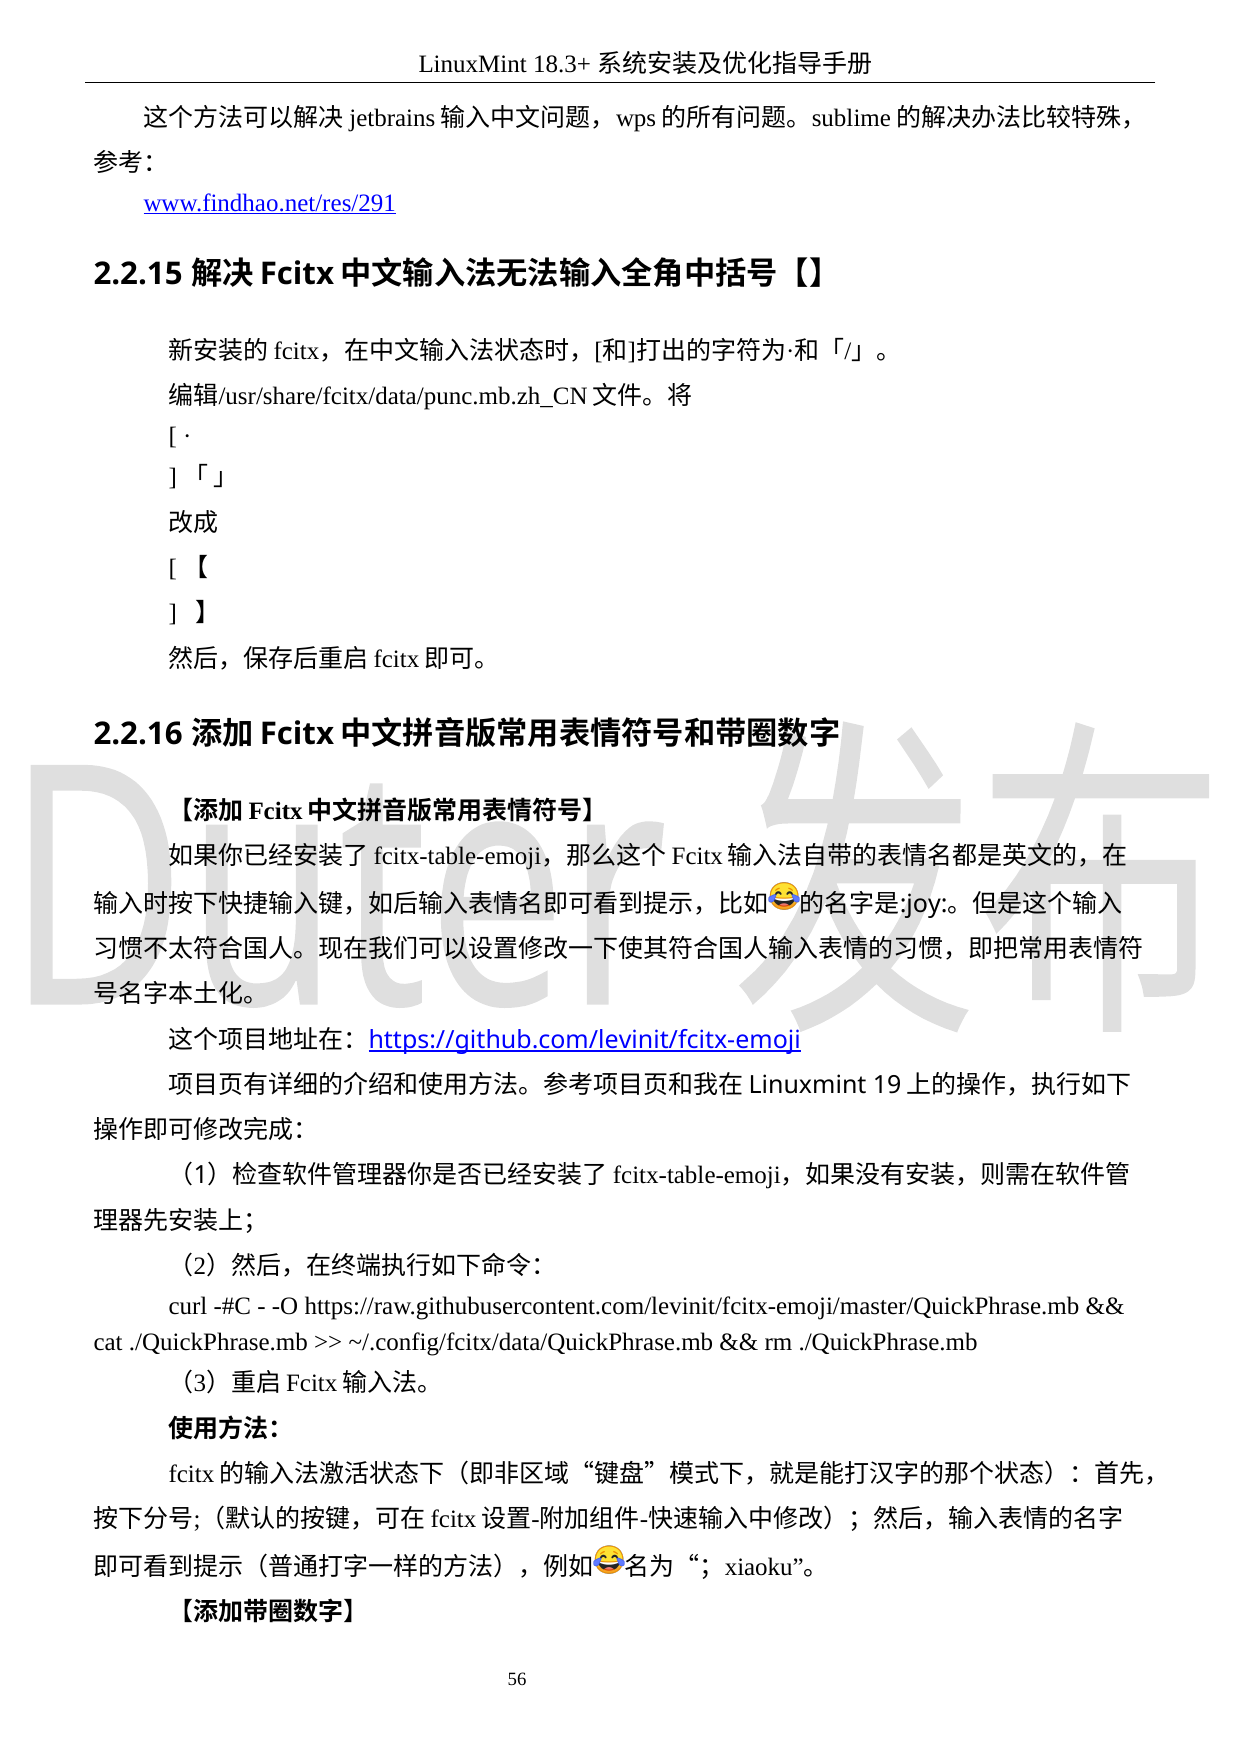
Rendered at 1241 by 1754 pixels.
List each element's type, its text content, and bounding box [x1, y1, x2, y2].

text 这个项目地址在：https://github.com/levinit/fcitx-emoji [93, 1019, 1147, 1055]
subtitle 2.2.15 解决Fcitx中文输入法无法输入全角中括号【】 [93, 248, 1147, 294]
text 如果你已经安装了fcitx-table-emoji，那么这个Fcitx输入法自带的表情名都是英文的，在输入时按下快捷输入键，如后输入表情名即可看到提示，比如的名字是:joy:。但是这个输入习惯不太符合国人。现在我们可以设置修改一下使其符合国人输入表情的习惯，即把常用表情符号名字本土化。 [93, 836, 1147, 1010]
text （1）检查软件管理器你是否已经安装了fcitx-table-emoji，如果没有安装，则需在软件管理器先安装上； [93, 1155, 1147, 1237]
text 这个方法可以解决jetbrains输入中文问题，wps的所有问题。sublime的解决办法比较特殊，参考： [93, 97, 1147, 178]
picture [768, 880, 800, 912]
text （2）然后，在终端执行如下命令： [93, 1246, 1147, 1282]
text （3）重启Fcitx输入法。 [93, 1363, 1147, 1399]
text 【添加Fcitx中文拼音版常用表情符号】 [93, 790, 1147, 826]
text 【添加带圈数字】 [93, 1592, 1147, 1628]
text 项目页有详细的介绍和使用方法。参考项目页和我在Linuxmint 19上的操作，执行如下操作即可修改完成： [93, 1064, 1147, 1146]
text curl -#C - -O https://raw.githubusercontent.com/levinit/fcitx-emoji/master/QuickPhrase.mb && cat ./QuickPhrase.mb >> ~/.config/fcitx/data/QuickPhrase.mb && rm ./QuickPhrase.mb [93, 1291, 1147, 1356]
text ] 】 [93, 593, 1147, 629]
text 改成 [93, 502, 1147, 538]
subtitle 2.2.16 添加Fcitx中文拼音版常用表情符号和带圈数字 [93, 708, 1147, 754]
text www.findhao.net/res/291 [93, 188, 1147, 216]
text 新安装的fcitx，在中文输入法状态时，[和]打出的字符为·和「/」。 [93, 330, 1147, 367]
text [ · [93, 421, 1147, 450]
text ] 「 」 [93, 457, 1147, 493]
picture [593, 1544, 625, 1576]
text 编辑/usr/share/fcitx/data/punc.mb.zh_CN文件。将 [93, 376, 1147, 412]
text fcitx的输入法激活状态下（即非区域“键盘”模式下，就是能打汉字的那个状态）：首先，按下分号;（默认的按键，可在fcitx设置-附加组件-快速输入中修改）；然后，输入表情的名字即可看到提示（普通打字一样的方法），例如名为“；xiaoku”。 [93, 1453, 1147, 1583]
text 然后，保存后重启fcitx即可。 [93, 638, 1147, 674]
text [ 【 [93, 547, 1147, 584]
text 使用方法： [93, 1408, 1147, 1444]
